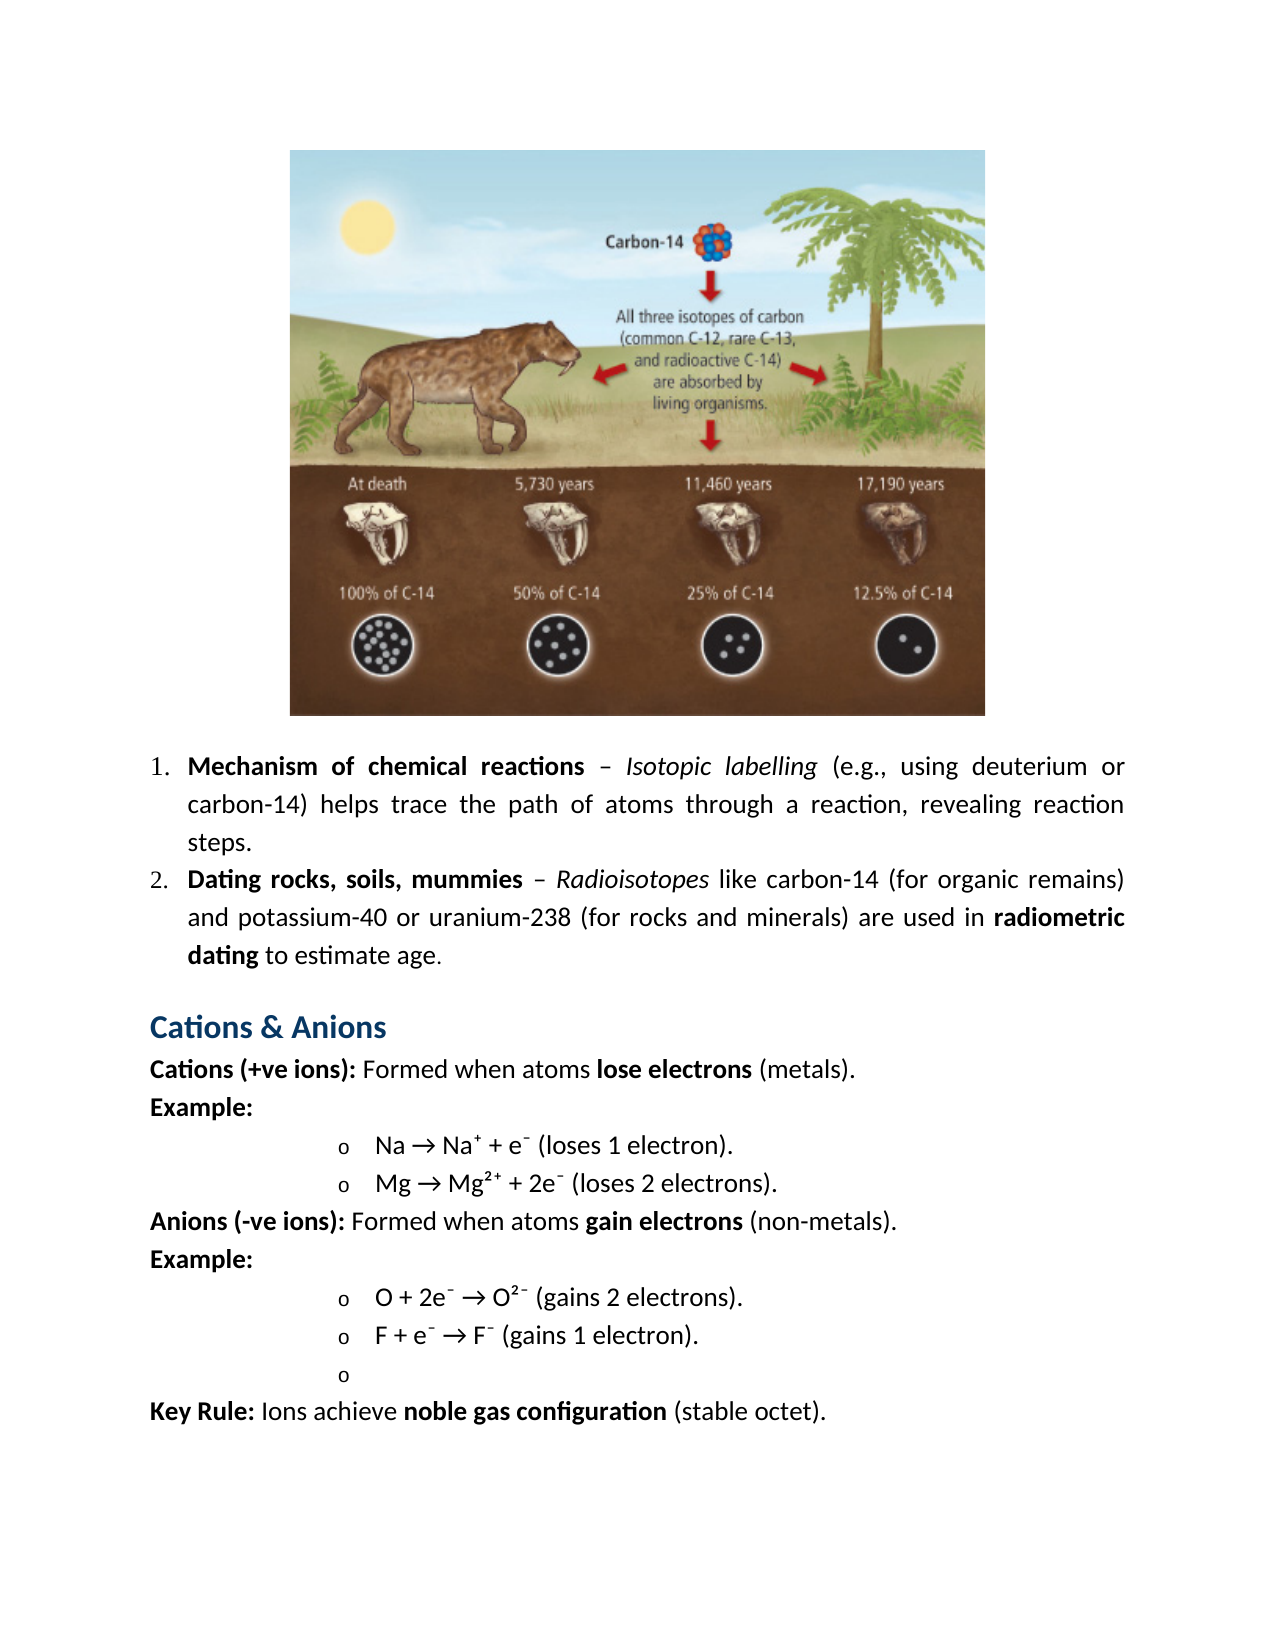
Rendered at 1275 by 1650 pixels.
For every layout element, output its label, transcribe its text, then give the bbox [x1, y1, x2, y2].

list Mg → Mg²⁺ + 2e⁻ (loses 2 electrons). [337, 1166, 1125, 1199]
text Example: [150, 1242, 1125, 1275]
text Key Rule: Ions achieve noble gas configuration (stable octet). [150, 1394, 1125, 1427]
text Anions (-ve ions): Formed when atoms gain electrons (non-metals). [150, 1204, 1125, 1237]
list O + 2e⁻ → O²⁻ (gains 2 electrons). [337, 1280, 1125, 1313]
text Cations (+ve ions): Formed when atoms lose electrons (metals). [150, 1052, 1125, 1085]
text Example: [150, 1090, 1125, 1123]
picture [289, 150, 986, 716]
list Dating rocks, soils, mummies – Radioisotopes like carbon-14 (for organic remains) and potassium-40 or uranium-238 (for rocks and minerals) are used in radiometric dating to estimate age. [150, 863, 1125, 972]
list Na → Na⁺ + e⁻ (loses 1 electron). [337, 1128, 1125, 1161]
list Mechanism of chemical reactions – Isotopic labelling (e.g., using deuterium or carbon-14) helps trace the path of atoms through a reaction, revealing reaction steps. [150, 749, 1125, 858]
list F + e⁻ → F⁻ (gains 1 electron). [337, 1318, 1125, 1351]
text Cations & Anions [150, 1006, 1125, 1046]
